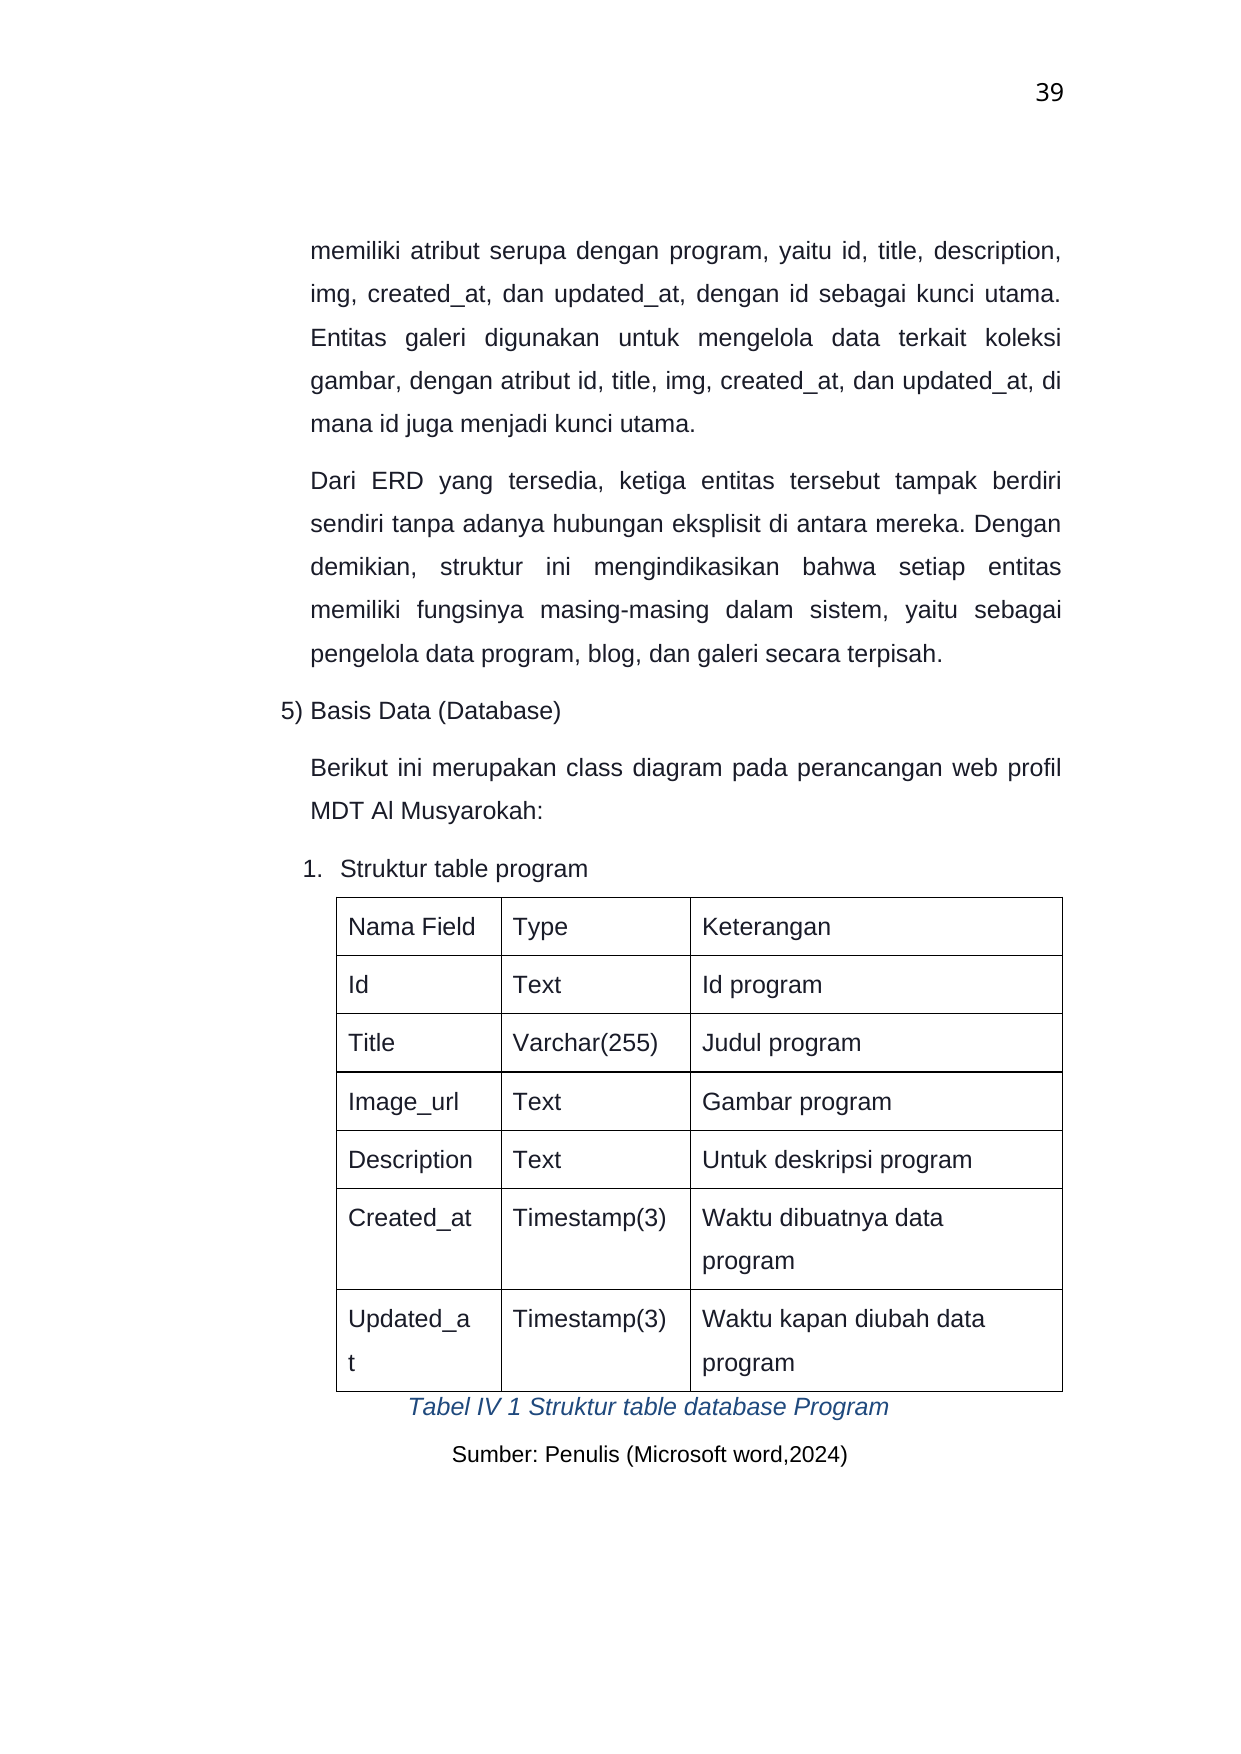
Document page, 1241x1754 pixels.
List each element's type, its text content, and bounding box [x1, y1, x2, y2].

table_cell Timestamp(3) [502, 1290, 690, 1391]
table_cell Image_url [337, 1073, 501, 1129]
table_cell Updated_at [337, 1290, 501, 1391]
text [310, 236, 1063, 437]
text Berikut ini merupakan class diagram pada perancangan web profil MDT Al Musyarokah: [310, 753, 1063, 825]
list Struktur table program [302, 853, 1050, 882]
table_header Nama Field [337, 898, 501, 955]
table_cell Waktu dibuatnya data program [691, 1189, 1062, 1289]
table_cell Title [337, 1014, 501, 1071]
table_cell Description [337, 1131, 501, 1188]
table_cell Untuk deskripsi program [691, 1131, 1062, 1188]
table_cell Id [337, 956, 501, 1013]
table_cell Waktu kapan diubah data program [691, 1290, 1062, 1391]
table_cell Created_at [337, 1189, 501, 1289]
list Basis Data (Database) [281, 696, 1050, 724]
table_header Type [502, 898, 690, 955]
text Sumber: Penulis (Microsoft word,2024) [236, 1441, 1063, 1467]
text Tabel IV 1 Struktur table database Program [236, 1392, 1063, 1420]
table_cell Text [502, 1131, 690, 1188]
table_header Keterangan [691, 898, 1062, 955]
table_cell Text [502, 956, 690, 1013]
table_cell Timestamp(3) [502, 1189, 690, 1289]
table_cell Varchar(255) [502, 1014, 690, 1071]
table_cell Judul program [691, 1014, 1062, 1071]
table_cell Text [502, 1073, 690, 1129]
table_cell Id program [691, 956, 1062, 1013]
table_cell Gambar program [691, 1073, 1062, 1129]
text Dari ERD yang tersedia, ketiga entitas tersebut tampak berdiri sendiri tanpa adanya hubungan eksplisit di antara mereka. Dengan demikian, struktur ini mengindikasikan bahwa setiap entitas memiliki fungsinya masing-masing dalam sistem, yaitu sebagai pengelola data program, blog, dan galeri secara terpisah. [310, 466, 1063, 667]
